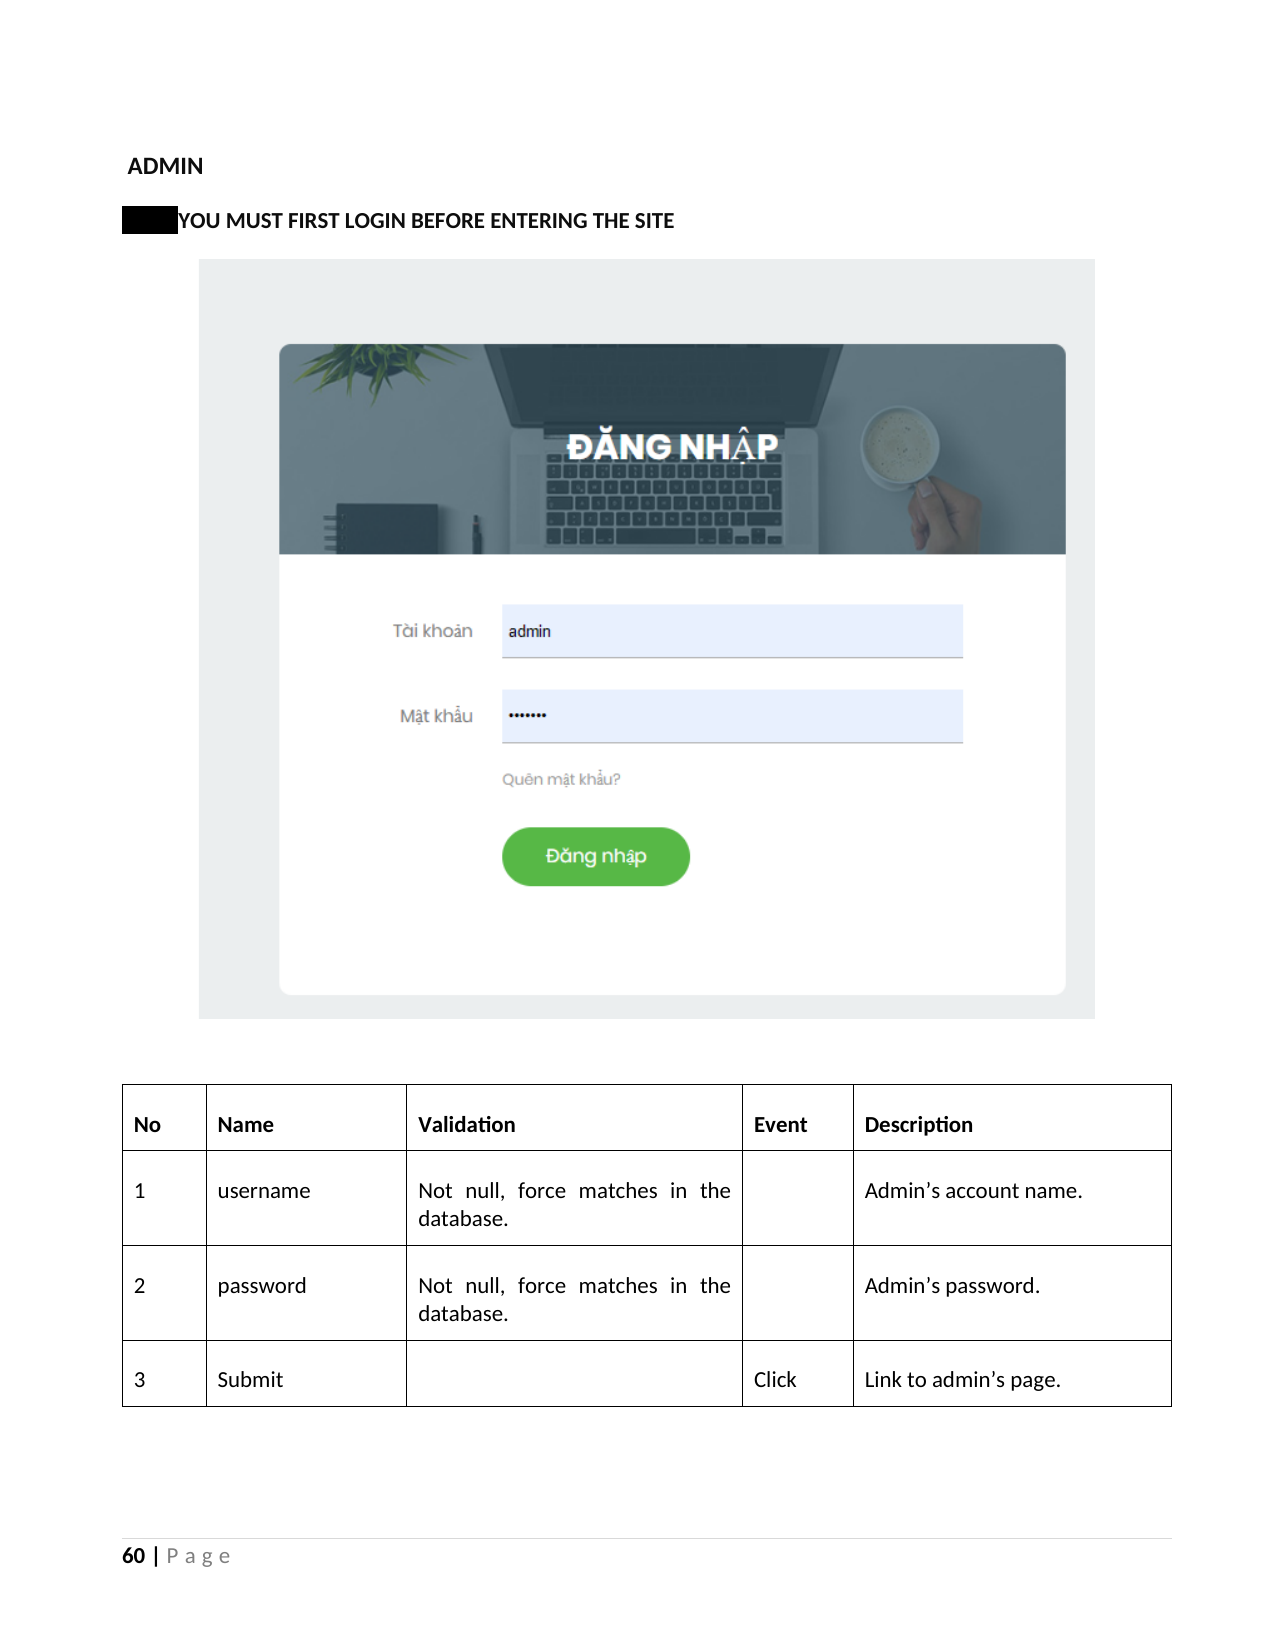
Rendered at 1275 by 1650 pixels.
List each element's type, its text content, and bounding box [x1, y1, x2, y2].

table_cell Not null, force matches in the database. [407, 1246, 742, 1339]
table_header Event [743, 1085, 853, 1150]
table_cell 2 [123, 1246, 206, 1339]
subtitle You must first login before entering the site [178, 206, 1172, 234]
table_cell [743, 1246, 853, 1339]
table_cell [743, 1151, 853, 1245]
table_cell Submit [207, 1341, 406, 1406]
table_header Name [207, 1085, 406, 1150]
table_cell username [207, 1151, 406, 1245]
table_cell Link to admin’s page. [854, 1341, 1171, 1406]
table_cell 1 [123, 1151, 206, 1245]
table_header No [123, 1085, 206, 1150]
table_cell Not null, force matches in the database. [407, 1151, 742, 1245]
table_header Description [854, 1085, 1171, 1150]
table_header Validation [407, 1085, 742, 1150]
table_cell Click [743, 1341, 853, 1406]
picture [198, 259, 1095, 1019]
table_cell Admin’s account name. [854, 1151, 1171, 1245]
subtitle Admin [122, 150, 1172, 181]
table_cell password [207, 1246, 406, 1339]
table_cell [407, 1341, 742, 1406]
table_cell 3 [123, 1341, 206, 1406]
table_cell Admin’s password. [854, 1246, 1171, 1339]
